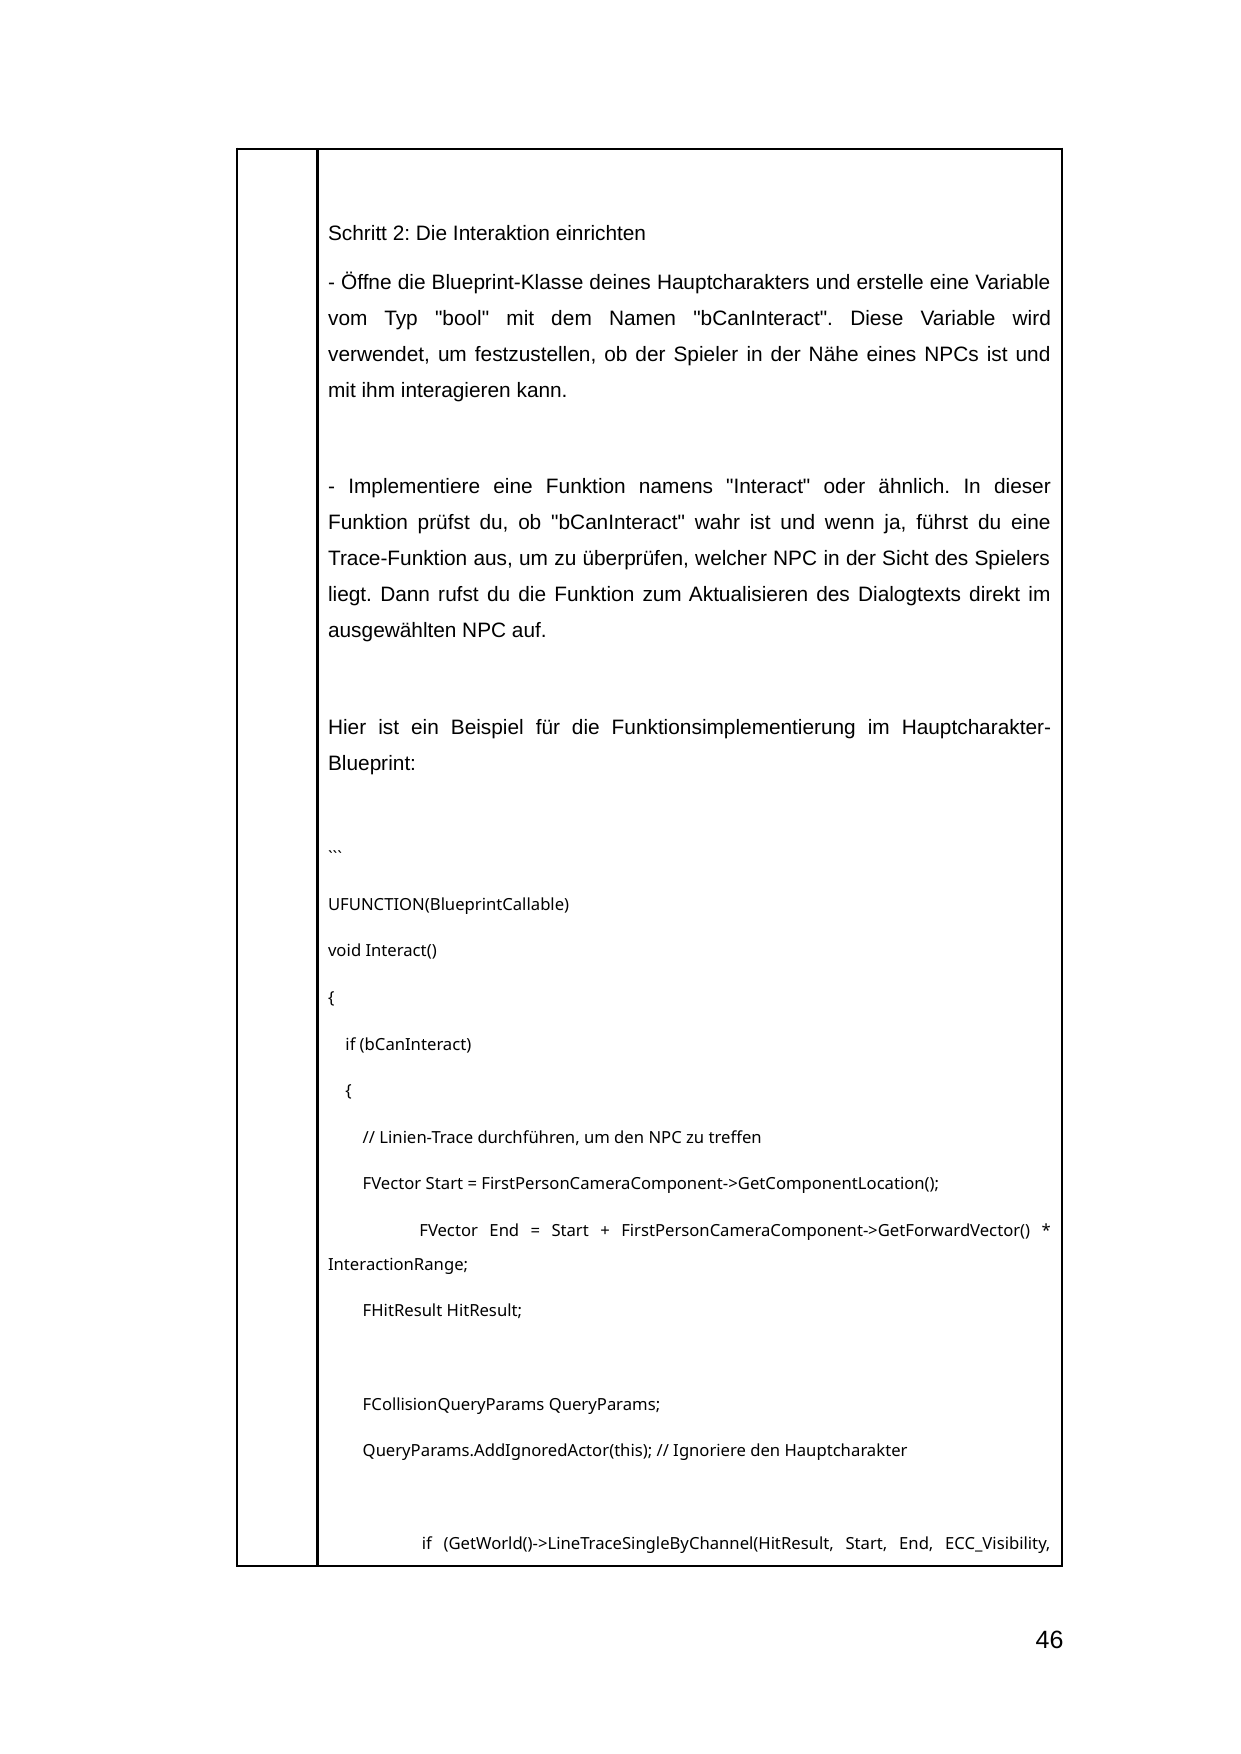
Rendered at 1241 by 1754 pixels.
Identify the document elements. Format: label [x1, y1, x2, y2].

table_cell [319, 150, 1061, 1565]
table_cell [238, 150, 316, 1565]
